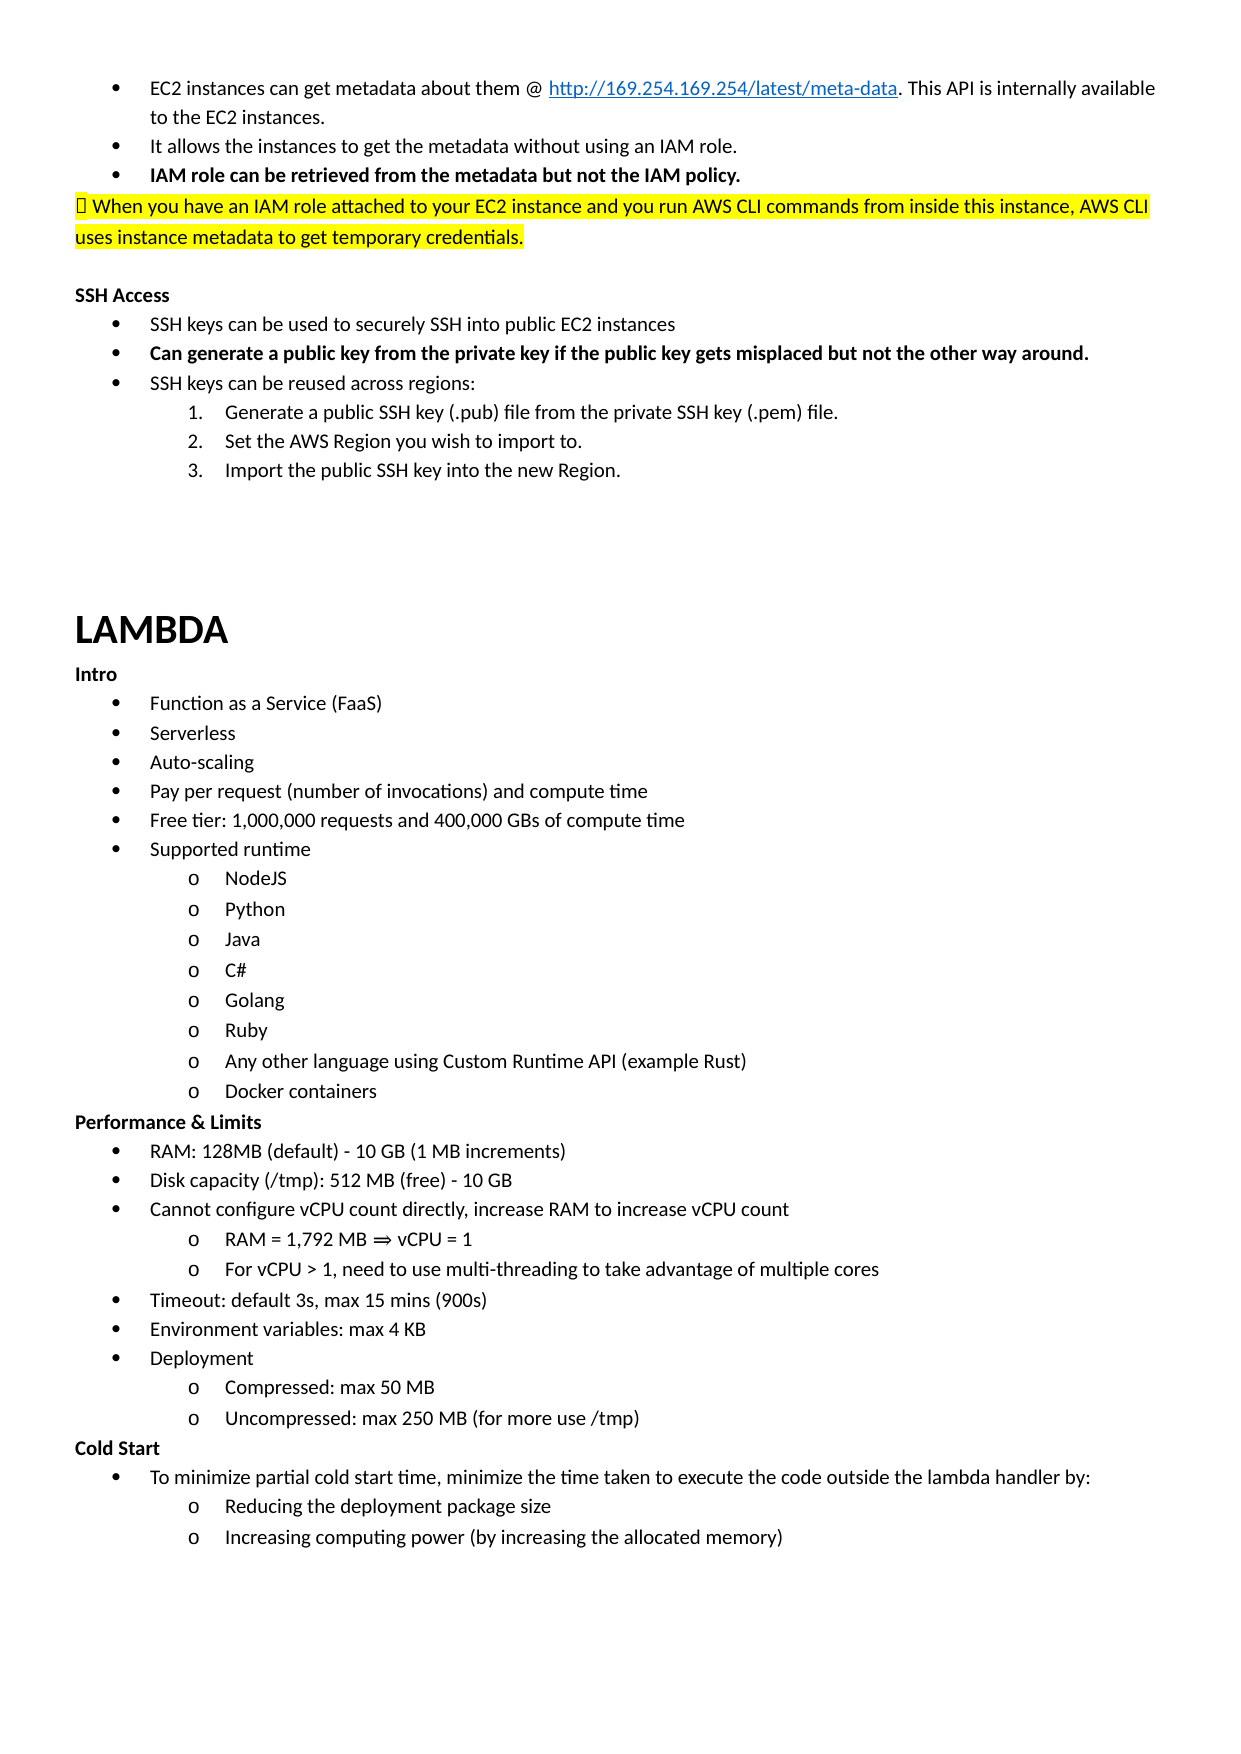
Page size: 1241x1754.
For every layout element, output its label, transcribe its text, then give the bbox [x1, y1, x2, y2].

list Import the public SSH key into the new Region. [187, 457, 1165, 483]
text 💡 When you have an IAM role attached to your EC2 instance and you run AWS CLI commands from inside this instance, AWS CLI uses instance metadata to get temporary credentials. [75, 192, 1165, 249]
list Free tier: 1,000,000 requests and 400,000 GBs of compute time [112, 807, 1165, 833]
list Function as a Service (FaaS) [112, 691, 1165, 716]
list Serverless [112, 720, 1165, 745]
list Java [187, 926, 1165, 953]
list Golang [187, 987, 1165, 1014]
list Supported runtime [112, 836, 1165, 862]
list NodeJS [187, 866, 1165, 892]
list Cannot configure vCPU count directly, increase RAM to increase vCPU count [112, 1196, 1165, 1222]
list Timeout: default 3s, max 15 mins (900s) [112, 1287, 1165, 1312]
list Disk capacity (/tmp): 512 MB (free) - 10 GB [112, 1167, 1165, 1193]
list Environment variables: max 4 KB [112, 1316, 1165, 1341]
list Set the AWS Region you wish to import to. [187, 428, 1165, 453]
list To minimize partial cold start time, minimize the time taken to execute the code outside the lambda handler by: [112, 1464, 1165, 1490]
text SSH Access [75, 282, 1165, 308]
list Generate a public SSH key (.pub) file from the private SSH key (.pem) file. [187, 399, 1165, 424]
list It allows the instances to get the metadata without using an IAM role. [112, 133, 1165, 159]
list C# [187, 957, 1165, 983]
list Python [187, 896, 1165, 922]
text Intro [75, 661, 1165, 687]
text Performance & Limits [75, 1109, 1165, 1134]
list Ruby [187, 1018, 1165, 1044]
list SSH keys can be used to securely SSH into public EC2 instances [112, 311, 1165, 337]
list EC2 instances can get metadata about them @ http://169.254.169.254/latest/meta-data. This API is internally available to the EC2 instances. [112, 75, 1165, 129]
list SSH keys can be reused across regions: [112, 370, 1165, 395]
list Any other language using Custom Runtime API (example Rust) [187, 1048, 1165, 1074]
list Docker containers [187, 1078, 1165, 1105]
text Cold Start [75, 1435, 1165, 1461]
list Auto-scaling [112, 749, 1165, 774]
list RAM: 128MB (default) - 10 GB (1 MB increments) [112, 1138, 1165, 1163]
list Can generate a public key from the private key if the public key gets misplaced but not the other way around. [112, 341, 1165, 366]
list Uncompressed: max 250 MB (for more use /tmp) [187, 1405, 1165, 1431]
list RAM = 1,792 MB ⇒ vCPU = 1 [187, 1226, 1165, 1252]
list For vCPU > 1, need to use multi-threading to take advantage of multiple cores [187, 1256, 1165, 1283]
list Compressed: max 50 MB [187, 1374, 1165, 1401]
list Reducing the deployment package size [187, 1493, 1165, 1520]
list Pay per request (number of invocations) and compute time [112, 778, 1165, 803]
text LAMBDA [75, 603, 1165, 654]
list IAM role can be retrieved from the metadata but not the IAM policy. [112, 162, 1165, 188]
list Increasing computing power (by increasing the allocated memory) [187, 1524, 1165, 1550]
list Deployment [112, 1345, 1165, 1371]
